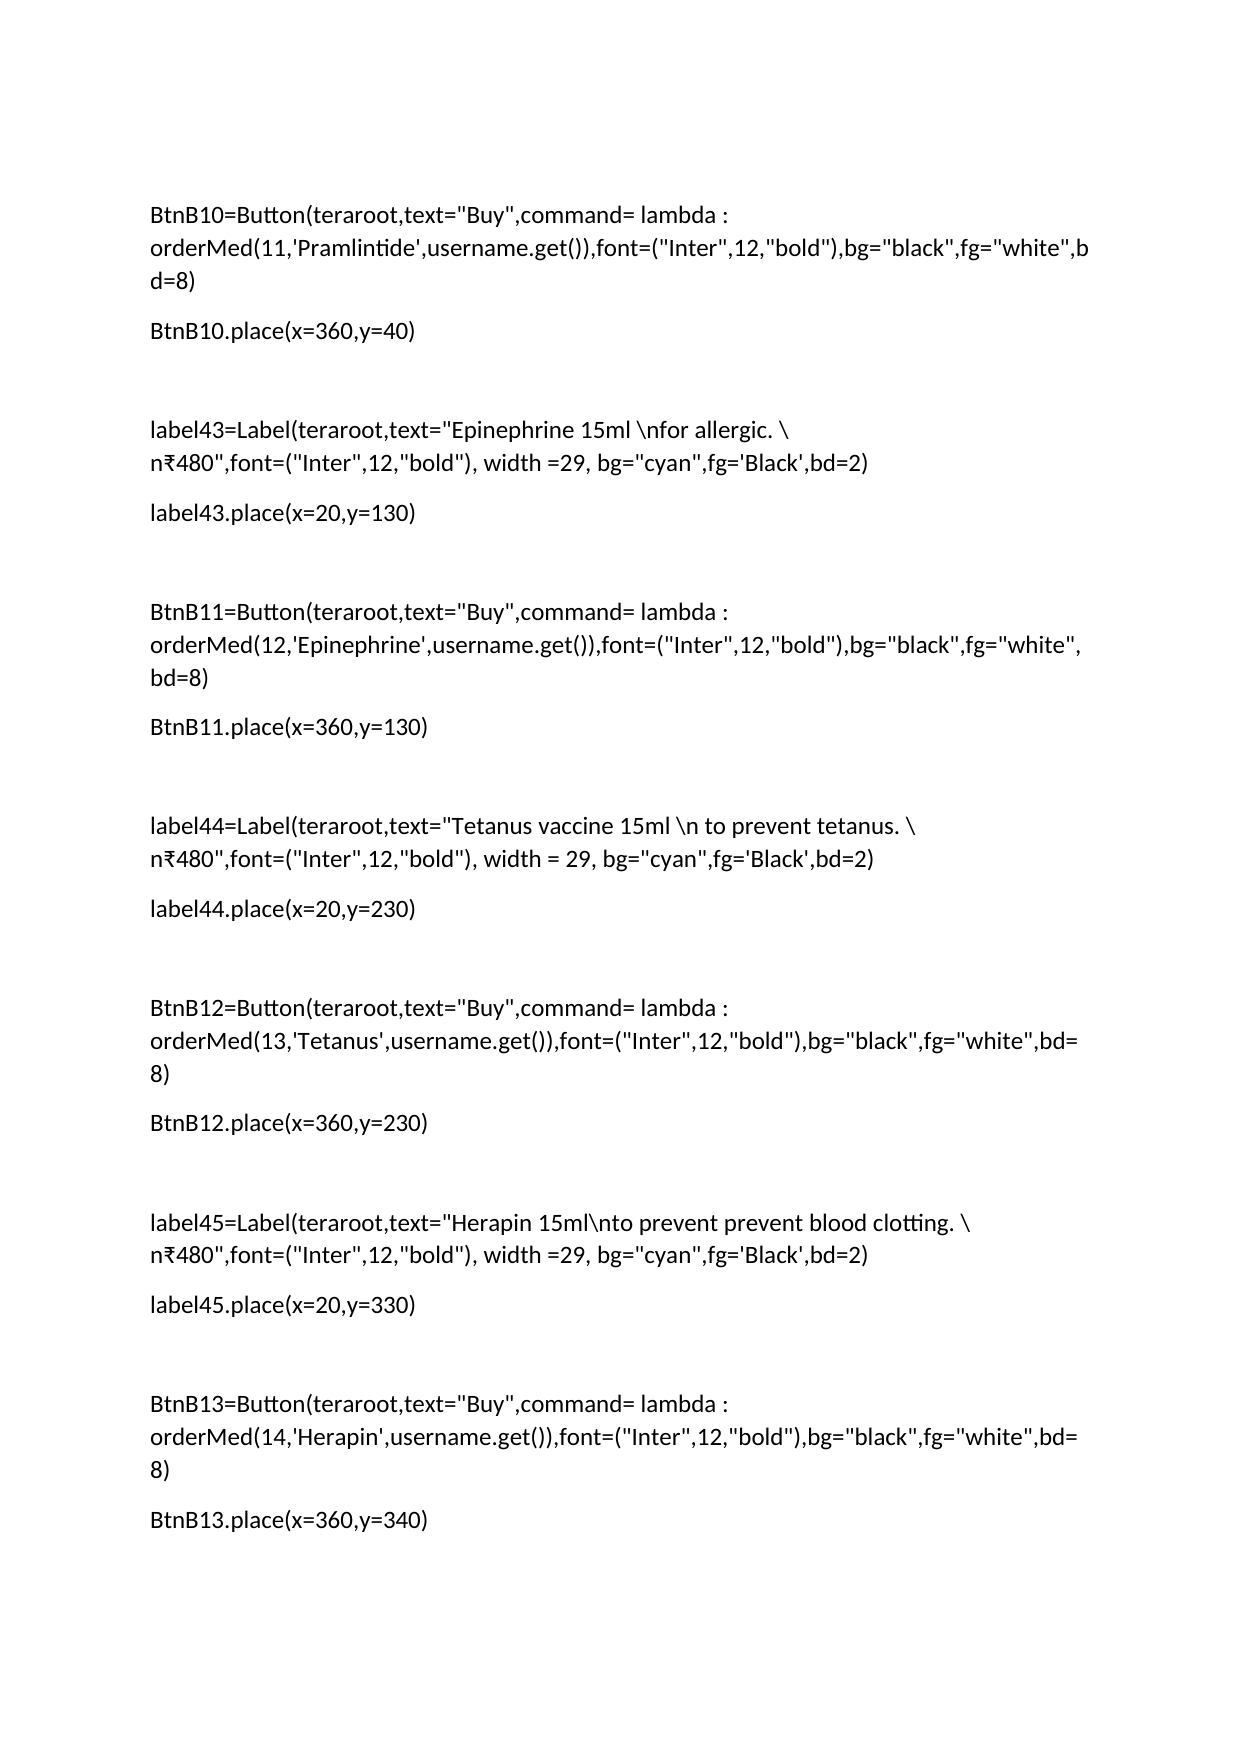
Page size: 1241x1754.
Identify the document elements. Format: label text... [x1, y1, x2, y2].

text label45=Label(teraroot,text="Herapin 15ml\nto prevent prevent blood clotting. \n₹480",font=("Inter",12,"bold"), width =29, bg="cyan",fg='Black',bd=2) [150, 1207, 1090, 1270]
text label43=Label(teraroot,text="Epinephrine 15ml \nfor allergic. \n₹480",font=("Inter",12,"bold"), width =29, bg="cyan",fg='Black',bd=2) [150, 414, 1090, 478]
text BtnB11=Button(teraroot,text="Buy",command= lambda : orderMed(12,'Epinephrine',username.get()),font=("Inter",12,"bold"),bg="black",fg="white",bd=8) [150, 596, 1090, 692]
text label44.place(x=20,y=230) [150, 893, 1090, 923]
text label44=Label(teraroot,text="Tetanus vaccine 15ml \n to prevent tetanus. \n₹480",font=("Inter",12,"bold"), width = 29, bg="cyan",fg='Black',bd=2) [150, 810, 1090, 874]
text label43.place(x=20,y=130) [150, 497, 1090, 527]
text BtnB11.place(x=360,y=130) [150, 711, 1090, 742]
text BtnB10=Button(teraroot,text="Buy",command= lambda : orderMed(11,'Pramlintide',username.get()),font=("Inter",12,"bold"),bg="black",fg="white",bd=8) [150, 199, 1090, 296]
text BtnB12=Button(teraroot,text="Buy",command= lambda : orderMed(13,'Tetanus',username.get()),font=("Inter",12,"bold"),bg="black",fg="white",bd=8) [150, 992, 1090, 1088]
text BtnB13.place(x=360,y=340) [150, 1504, 1090, 1534]
text BtnB10.place(x=360,y=40) [150, 315, 1090, 346]
text BtnB12.place(x=360,y=230) [150, 1107, 1090, 1138]
text BtnB13=Button(teraroot,text="Buy",command= lambda : orderMed(14,'Herapin',username.get()),font=("Inter",12,"bold"),bg="black",fg="white",bd=8) [150, 1388, 1090, 1485]
text label45.place(x=20,y=330) [150, 1289, 1090, 1320]
